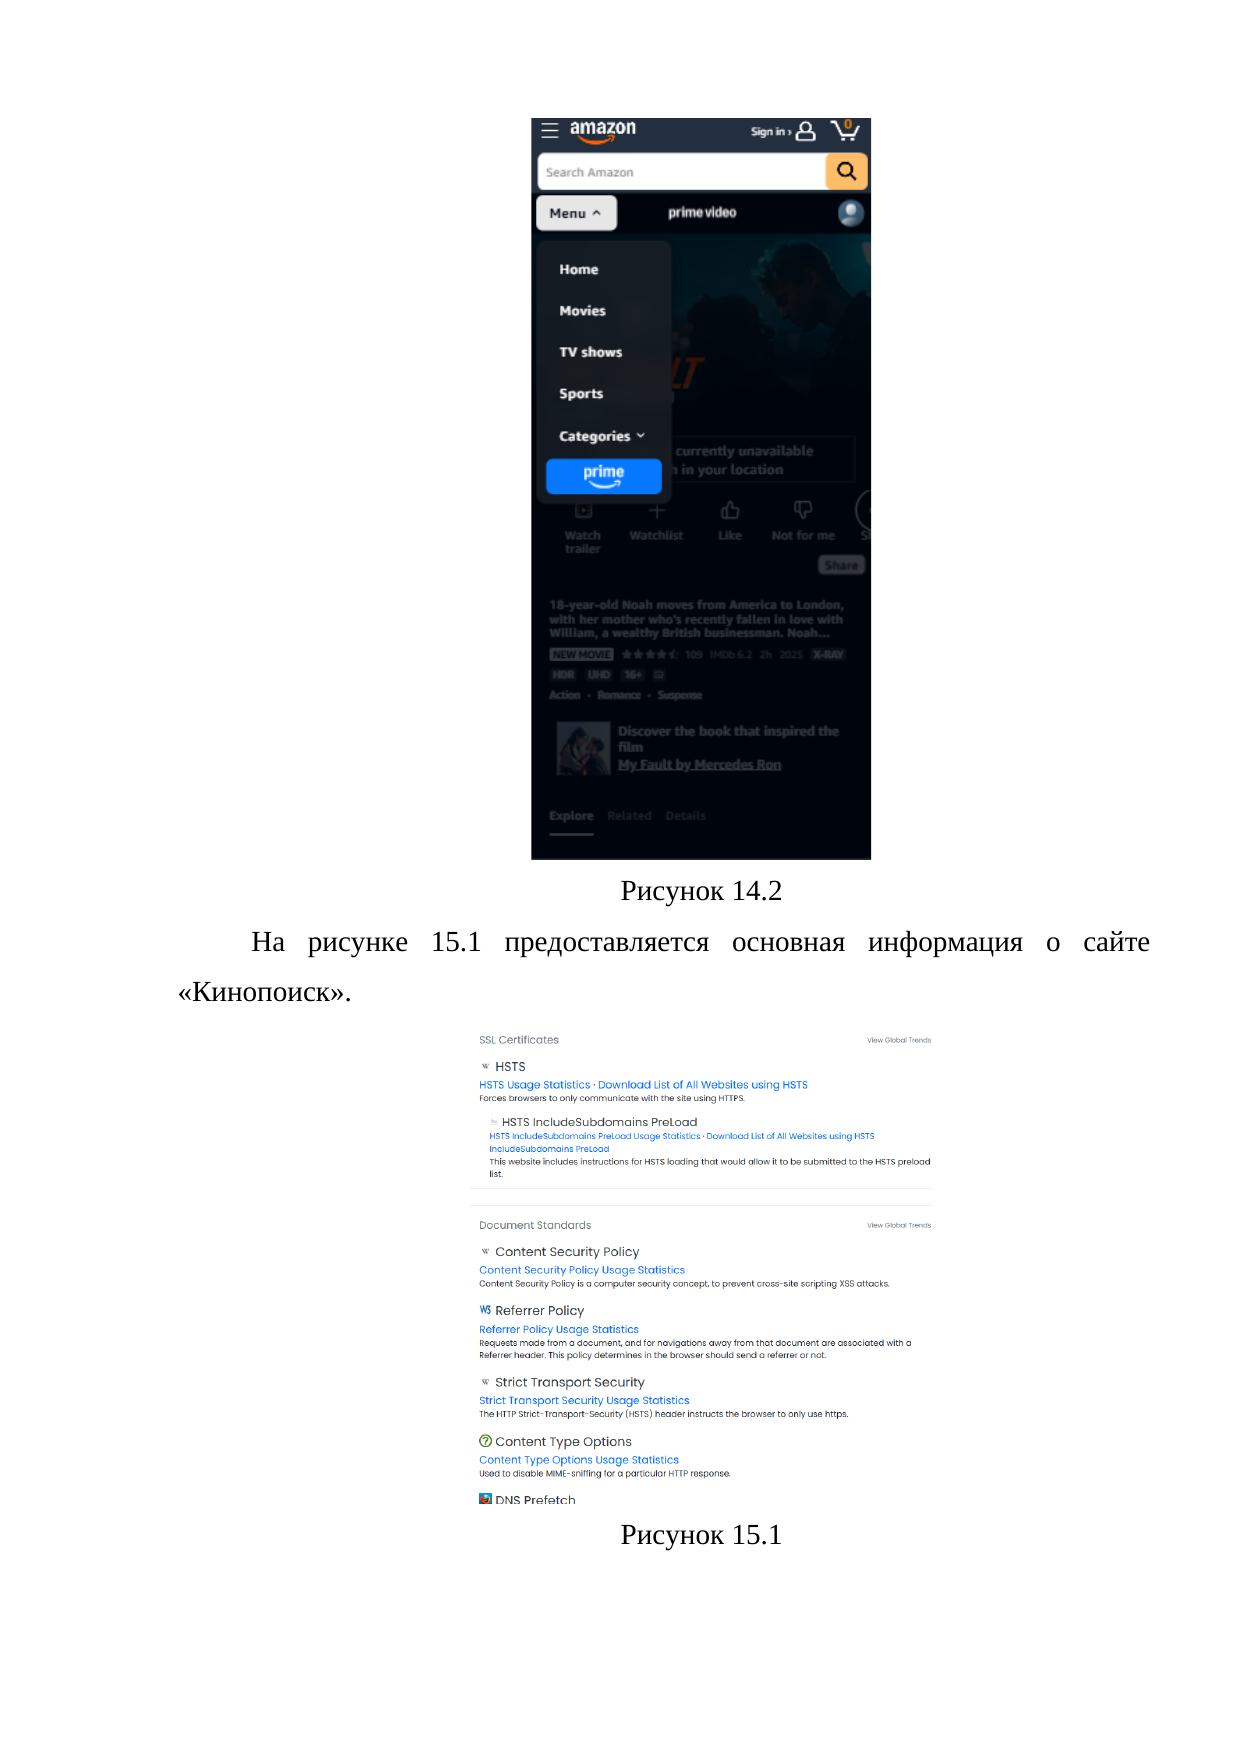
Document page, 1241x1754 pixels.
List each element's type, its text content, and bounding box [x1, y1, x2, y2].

text Рисунок 14.2 [177, 873, 1152, 907]
picture [531, 118, 872, 860]
text На рисунке 15.1 предоставляется основная информация о сайте «Кинопоиск». [177, 924, 1152, 1007]
text Рисунок 15.1 [177, 1517, 1152, 1551]
picture [469, 1024, 933, 1504]
